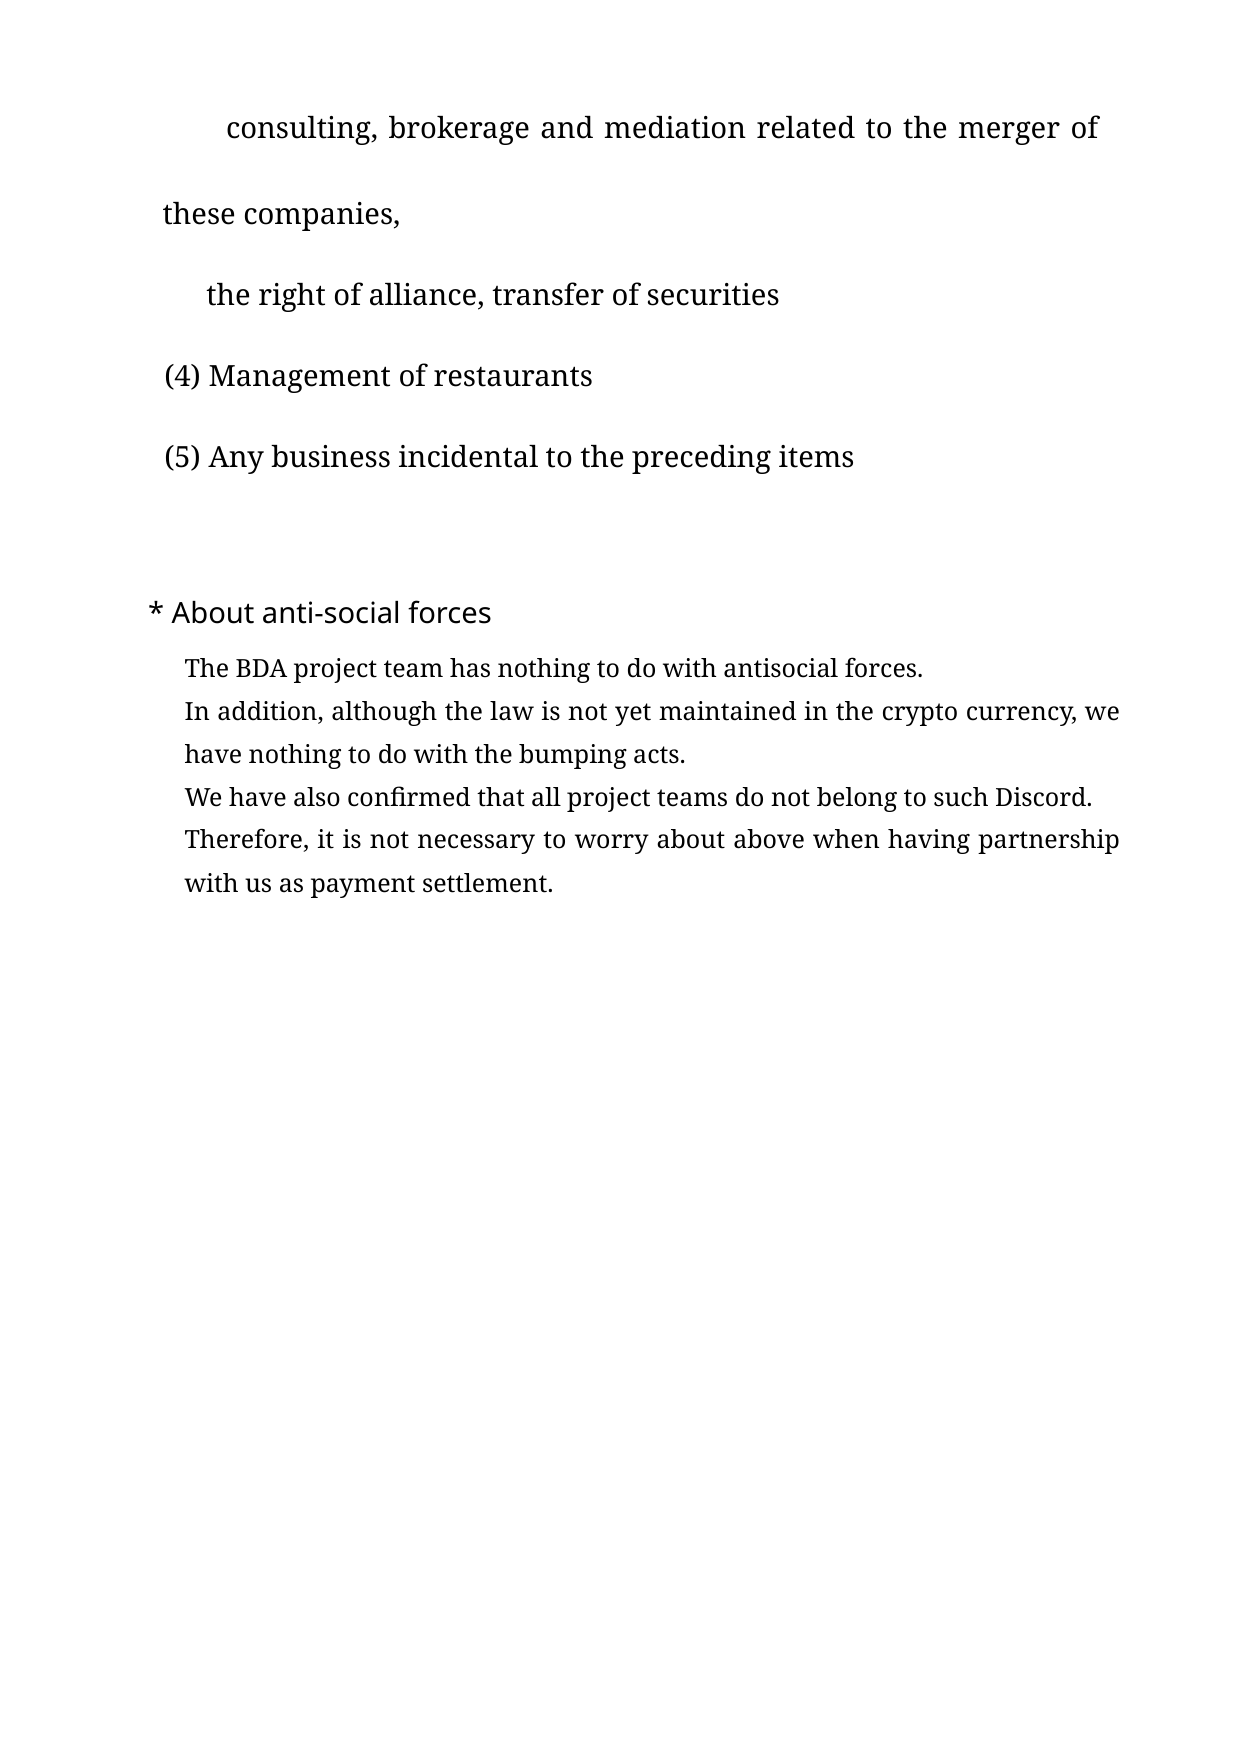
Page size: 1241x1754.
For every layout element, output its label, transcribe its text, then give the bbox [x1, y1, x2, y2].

text * About anti-social forces [119, 574, 1121, 649]
text In addition, although the law is not yet maintained in the crypto currency, we have nothing to do with the bumping acts. [184, 692, 1121, 773]
list Management of restaurants [164, 338, 1099, 413]
text Therefore, it is not necessary to worry about above when having partnership with us as payment settlement. [184, 820, 1121, 901]
text consulting, brokerage and mediation related to the merger of these companies, [162, 89, 1099, 251]
text We have also confirmed that all project teams do not belong to such Discord. [184, 778, 1121, 815]
text the right of alliance, transfer of securities [162, 257, 1099, 332]
text The BDA project team has nothing to do with antisocial forces. [184, 649, 1121, 687]
list Any business incidental to the preceding items [164, 418, 1099, 493]
